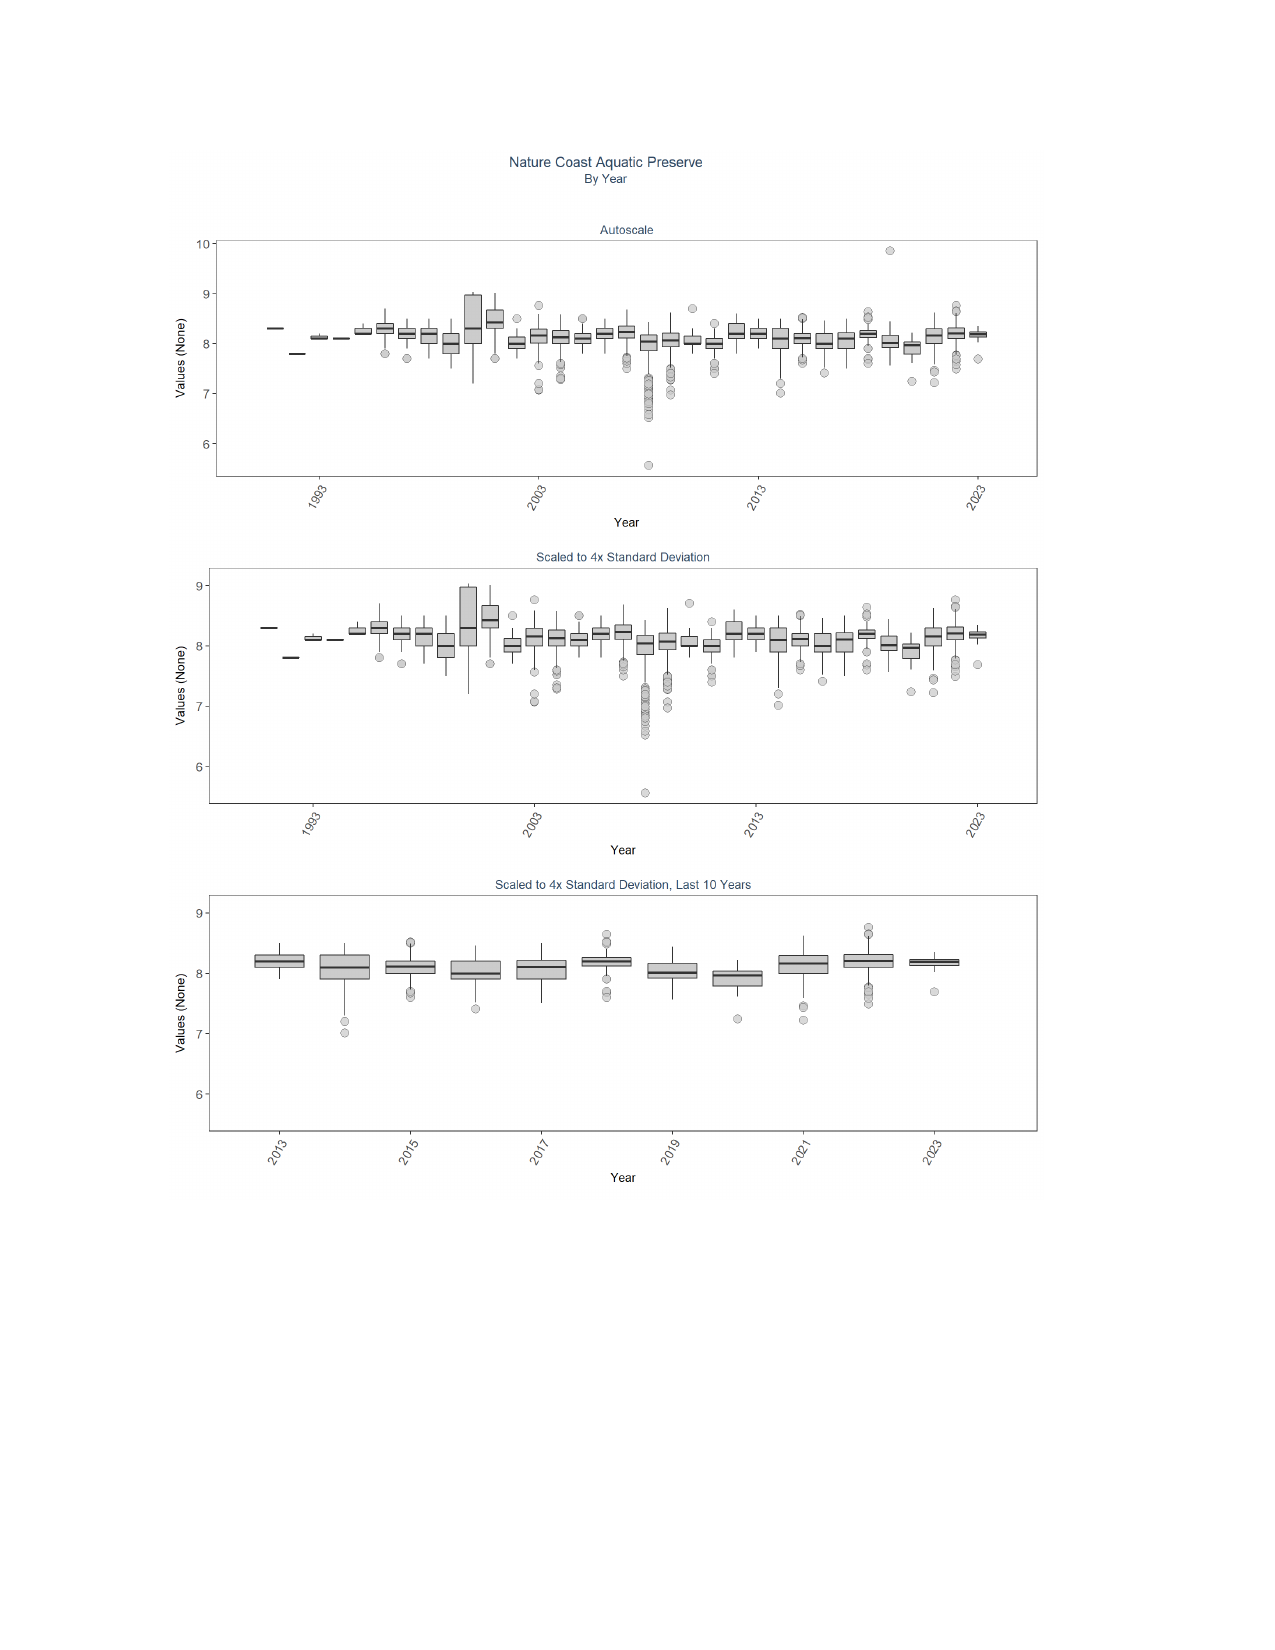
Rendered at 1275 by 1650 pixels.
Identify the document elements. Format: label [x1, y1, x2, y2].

picture [168, 150, 1044, 1200]
